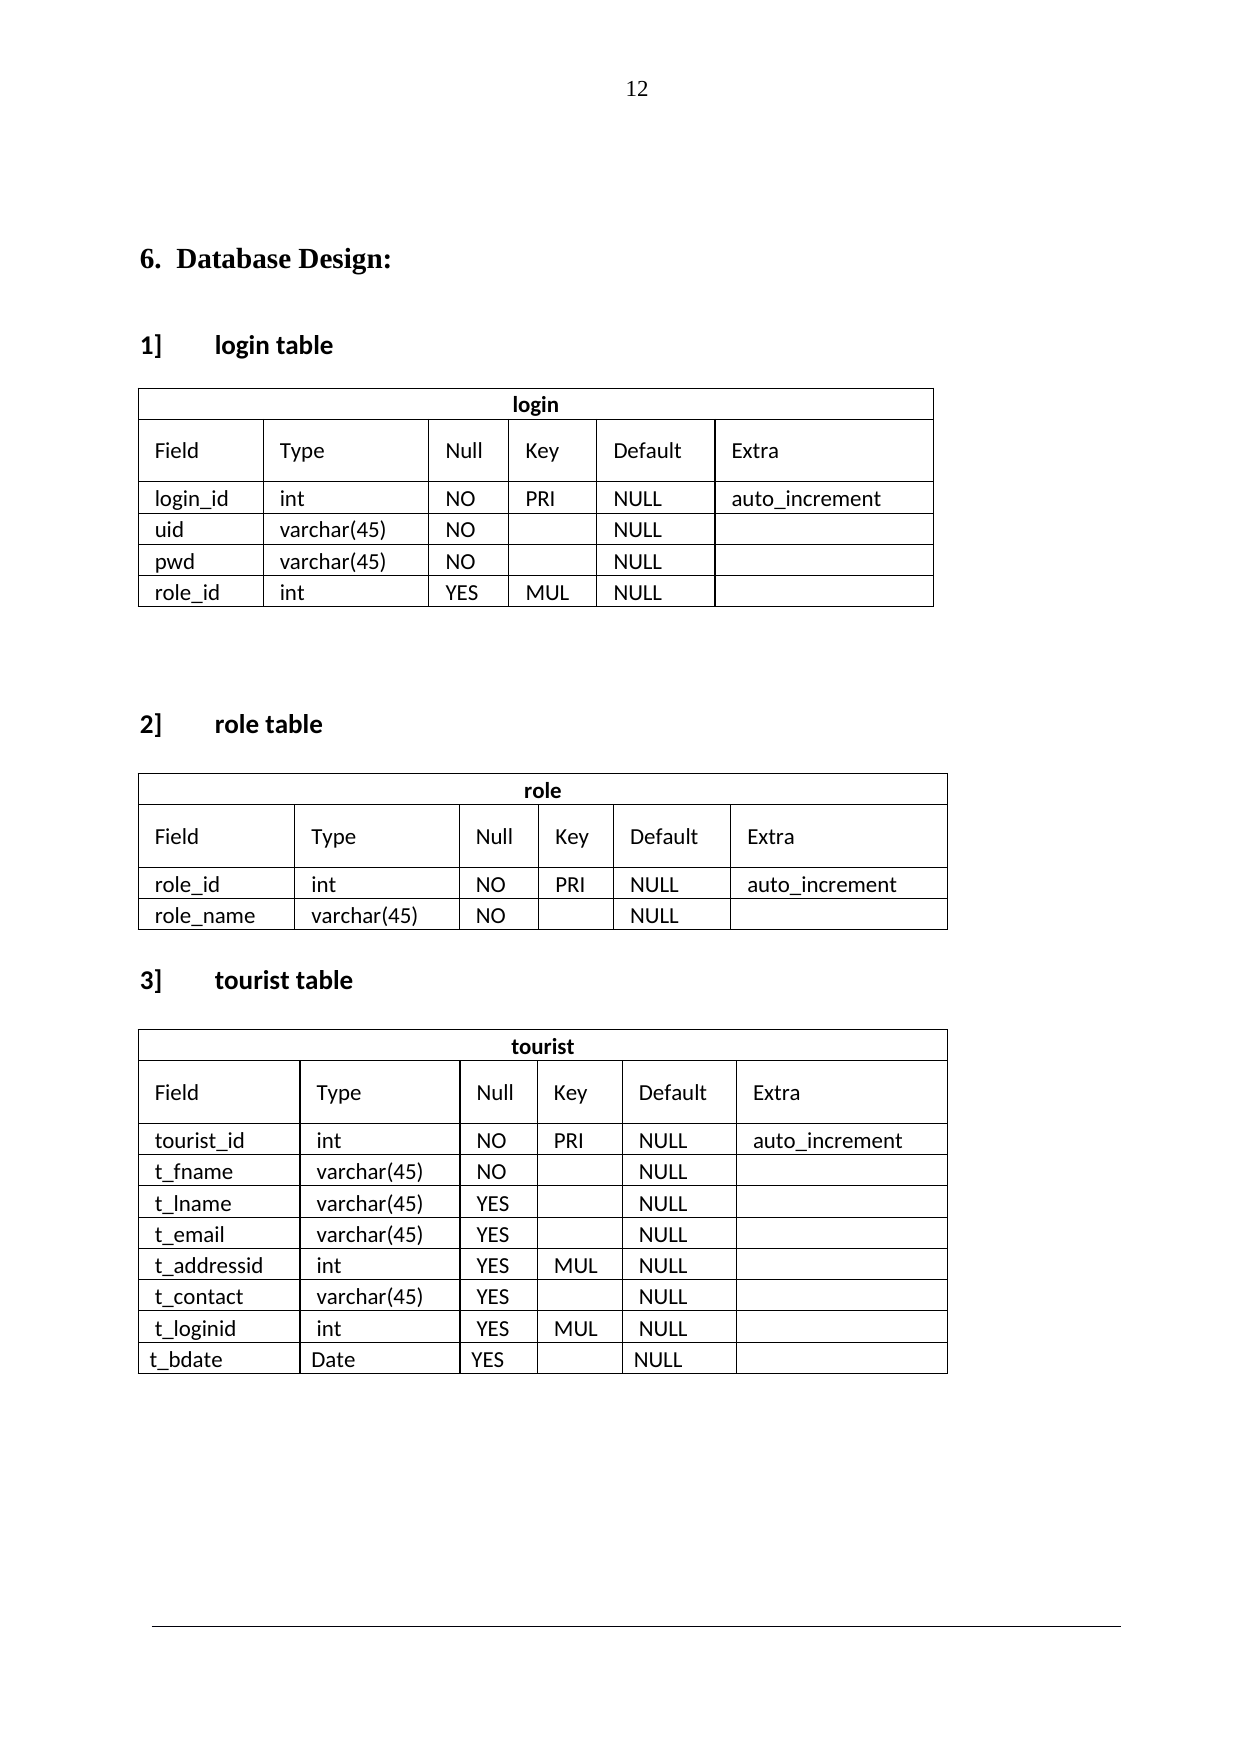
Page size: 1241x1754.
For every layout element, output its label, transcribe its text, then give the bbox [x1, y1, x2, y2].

table_cell int [264, 576, 428, 606]
table_cell t_fname [139, 1155, 299, 1185]
table_cell int [301, 1124, 459, 1154]
table_cell auto_increment [737, 1124, 947, 1154]
table_cell [538, 1343, 622, 1373]
table_cell Key [538, 1061, 622, 1123]
table_cell varchar(45) [264, 514, 428, 544]
table_cell Type [264, 420, 428, 481]
table_cell pwd [139, 545, 263, 575]
table_cell NULL [623, 1218, 736, 1248]
table_cell MUL [538, 1249, 622, 1279]
table_cell NULL [614, 899, 730, 929]
table_cell [509, 514, 596, 544]
table_header role [139, 774, 947, 804]
table_cell [538, 1155, 622, 1185]
table_cell NULL [623, 1186, 736, 1217]
table_cell NO [461, 1155, 537, 1185]
table_cell NO [429, 482, 508, 512]
table_cell Default [614, 805, 730, 867]
table_cell Field [139, 805, 294, 867]
table_cell auto_increment [716, 482, 933, 512]
text 6. Database Design: [139, 242, 1134, 275]
table_cell NULL [623, 1249, 736, 1279]
table_cell varchar(45) [301, 1155, 459, 1185]
table_cell YES [461, 1311, 537, 1342]
table_cell Extra [716, 420, 933, 481]
table_cell varchar(45) [301, 1186, 459, 1217]
table_cell [731, 899, 947, 929]
table_cell varchar(45) [301, 1280, 459, 1310]
table_cell role_id [139, 576, 263, 606]
table_cell int [295, 868, 459, 898]
table_header login [139, 389, 933, 419]
table_cell NO [429, 514, 508, 544]
table_cell int [301, 1249, 459, 1279]
table_cell Date [301, 1343, 459, 1373]
table_cell [539, 899, 613, 929]
table_cell [737, 1249, 947, 1279]
table_cell Null [460, 805, 538, 867]
table_cell [737, 1343, 947, 1373]
table_cell NULL [597, 514, 714, 544]
table_cell MUL [538, 1311, 622, 1342]
table_cell Null [429, 420, 508, 481]
table_cell Field [139, 1061, 299, 1123]
table_cell varchar(45) [264, 545, 428, 575]
table_cell uid [139, 514, 263, 544]
table_cell Extra [737, 1061, 947, 1123]
table_cell [716, 545, 933, 575]
table_cell t_email [139, 1218, 299, 1248]
table_cell [737, 1155, 947, 1185]
table_cell Default [623, 1061, 736, 1123]
table_cell varchar(45) [301, 1218, 459, 1248]
table_cell NULL [623, 1311, 736, 1342]
table_cell [538, 1218, 622, 1248]
table_cell YES [461, 1249, 537, 1279]
table_cell tourist_id [139, 1124, 299, 1154]
table_cell Default [597, 420, 714, 481]
table_cell NULL [597, 482, 714, 512]
table_cell NULL [614, 868, 730, 898]
list login table [139, 328, 1134, 361]
table_cell PRI [538, 1124, 622, 1154]
table_cell int [301, 1311, 459, 1342]
table_cell t_loginid [139, 1311, 299, 1342]
text 2] role table [139, 707, 1134, 740]
table_cell YES [429, 576, 508, 606]
table_cell NO [461, 1124, 537, 1154]
table_cell t_lname [139, 1186, 299, 1217]
table_cell [716, 514, 933, 544]
table_cell NULL [623, 1343, 736, 1373]
table_cell role_id [139, 868, 294, 898]
text 3] tourist table [139, 963, 1134, 996]
table_cell [737, 1311, 947, 1342]
table_cell [716, 576, 933, 606]
table_cell Type [301, 1061, 459, 1123]
table_cell YES [461, 1186, 537, 1217]
table_cell [538, 1280, 622, 1310]
table_cell [737, 1280, 947, 1310]
table_cell PRI [539, 868, 613, 898]
table_cell NULL [597, 545, 714, 575]
table_cell Key [539, 805, 613, 867]
table_cell [509, 545, 596, 575]
table_cell Type [295, 805, 459, 867]
table_cell NULL [597, 576, 714, 606]
table_cell YES [461, 1343, 537, 1373]
table_cell Null [461, 1061, 537, 1123]
table_cell login_id [139, 482, 263, 512]
table_cell YES [461, 1280, 537, 1310]
table_cell t_addressid [139, 1249, 299, 1279]
table_cell NO [429, 545, 508, 575]
table_cell int [264, 482, 428, 512]
table_cell NULL [623, 1124, 736, 1154]
table_cell Key [509, 420, 596, 481]
table_cell [737, 1186, 947, 1217]
table_cell role_name [139, 899, 294, 929]
table_cell NULL [623, 1280, 736, 1310]
table_header tourist [139, 1030, 947, 1060]
table_cell t_contact [139, 1280, 299, 1310]
table_cell varchar(45) [295, 899, 459, 929]
table_cell Extra [731, 805, 947, 867]
table_cell NO [460, 899, 538, 929]
table_cell MUL [509, 576, 596, 606]
table_cell NO [460, 868, 538, 898]
table_cell PRI [509, 482, 596, 512]
table_cell NULL [623, 1155, 736, 1185]
table_cell auto_increment [731, 868, 947, 898]
table_cell [538, 1186, 622, 1217]
table_cell Field [139, 420, 263, 481]
table_cell YES [461, 1218, 537, 1248]
table_cell [737, 1218, 947, 1248]
table_cell t_bdate [139, 1343, 299, 1373]
